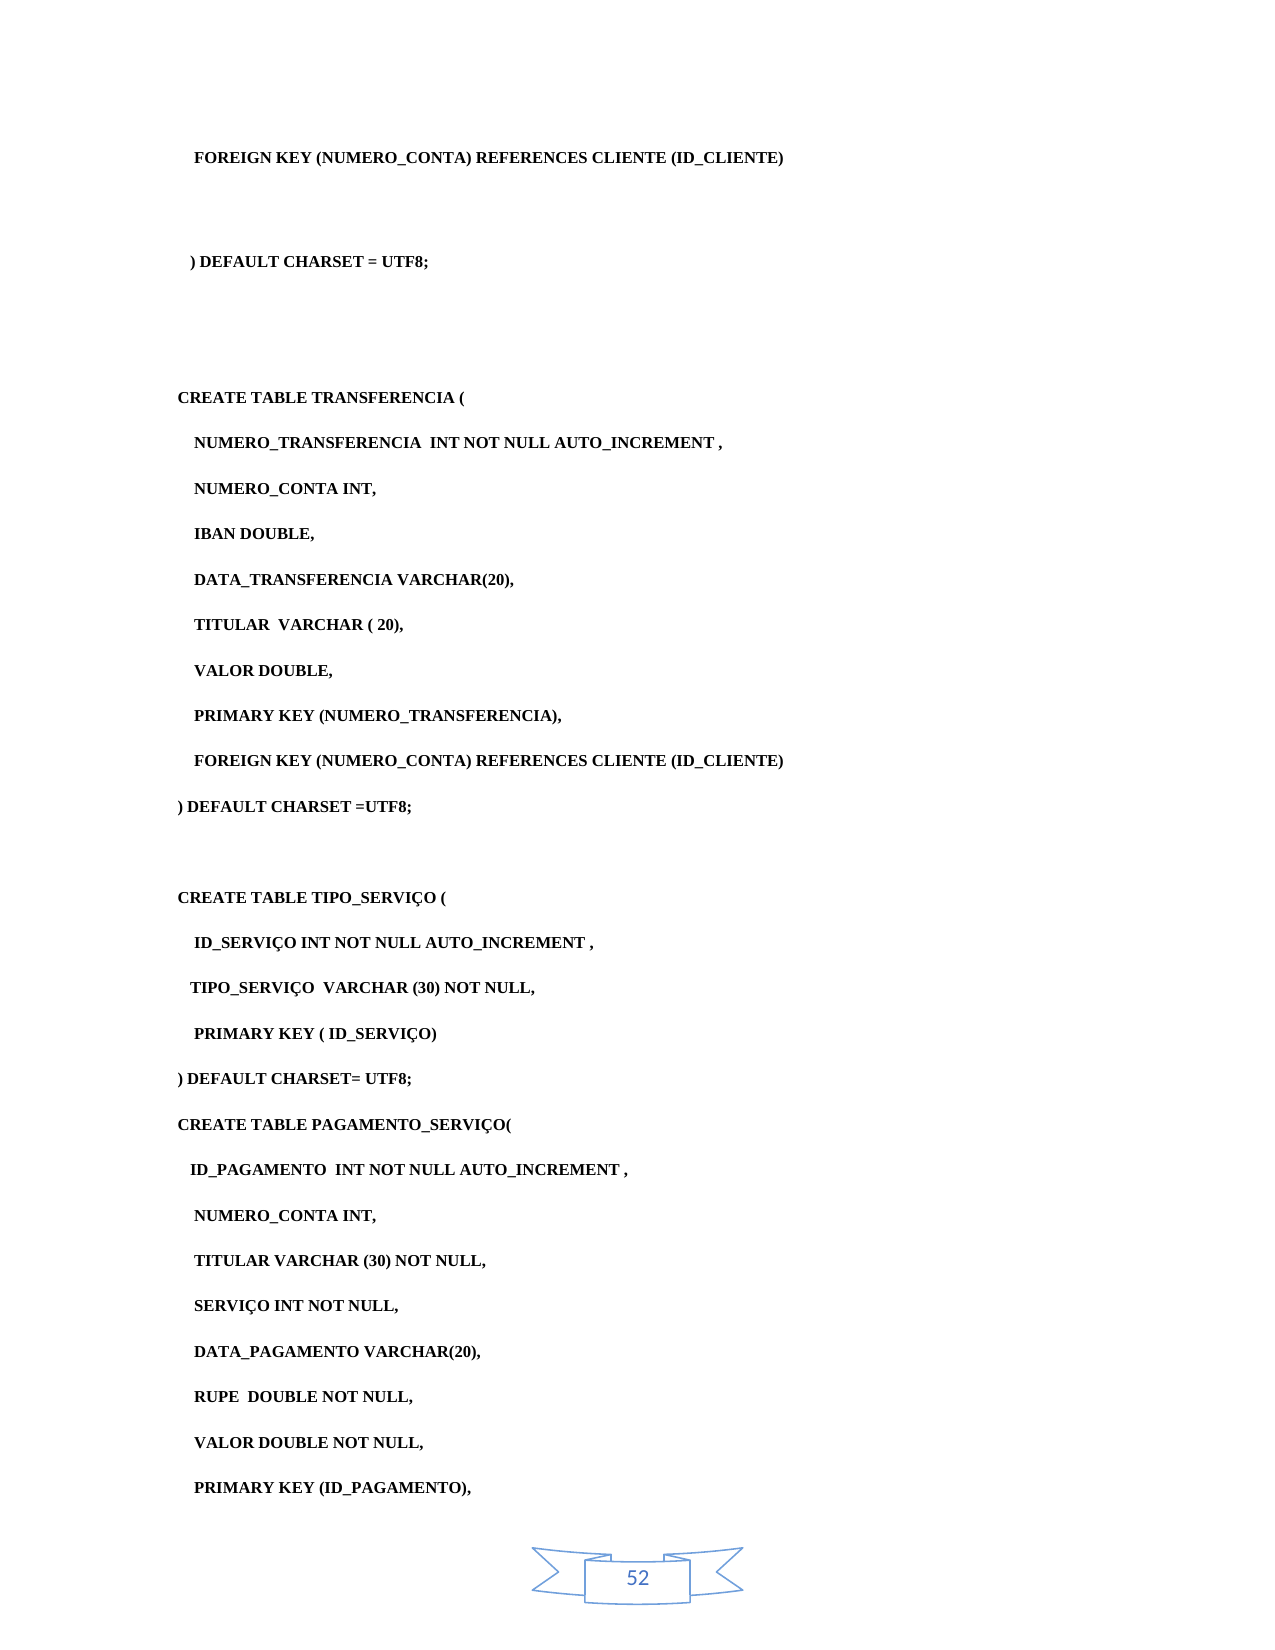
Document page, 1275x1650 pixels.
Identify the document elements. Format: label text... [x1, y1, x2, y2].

text DATA_TRANSFERENCIA VARCHAR(20), [177, 569, 1098, 589]
text TITULAR VARCHAR ( 20), [177, 615, 1098, 634]
text ) DEFAULT CHARSET = UTF8; [177, 252, 1098, 271]
text VALOR DOUBLE, [177, 660, 1098, 679]
text CREATE TABLE TRANSFERENCIA ( [177, 388, 1098, 407]
text CREATE TABLE PAGAMENTO_SERVIÇO( [177, 1114, 1098, 1134]
text VALOR DOUBLE NOT NULL, [177, 1432, 1098, 1452]
text FOREIGN KEY (NUMERO_CONTA) REFERENCES CLIENTE (ID_CLIENTE) [177, 751, 1098, 770]
text NUMERO_TRANSFERENCIA INT NOT NULL AUTO_INCREMENT , [177, 433, 1098, 452]
text IBAN DOUBLE, [177, 524, 1098, 543]
text PRIMARY KEY ( ID_SERVIÇO) [177, 1024, 1098, 1043]
text ID_SERVIÇO INT NOT NULL AUTO_INCREMENT , [177, 933, 1098, 952]
text NUMERO_CONTA INT, [177, 1205, 1098, 1224]
text PRIMARY KEY (ID_PAGAMENTO), [177, 1478, 1098, 1497]
text CREATE TABLE TIPO_SERVIÇO ( [177, 887, 1098, 907]
text ) DEFAULT CHARSET= UTF8; [177, 1069, 1098, 1088]
text TITULAR VARCHAR (30) NOT NULL, [177, 1251, 1098, 1270]
text NUMERO_CONTA INT, [177, 479, 1098, 498]
text FOREIGN KEY (NUMERO_CONTA) REFERENCES CLIENTE (ID_CLIENTE) [177, 148, 1098, 167]
text RUPE DOUBLE NOT NULL, [177, 1387, 1098, 1406]
text ID_PAGAMENTO INT NOT NULL AUTO_INCREMENT , [177, 1160, 1098, 1179]
text SERVIÇO INT NOT NULL, [177, 1296, 1098, 1315]
text TIPO_SERVIÇO VARCHAR (30) NOT NULL, [177, 978, 1098, 997]
text DATA_PAGAMENTO VARCHAR(20), [177, 1342, 1098, 1361]
text PRIMARY KEY (NUMERO_TRANSFERENCIA), [177, 706, 1098, 725]
text ) DEFAULT CHARSET =UTF8; [177, 797, 1098, 816]
